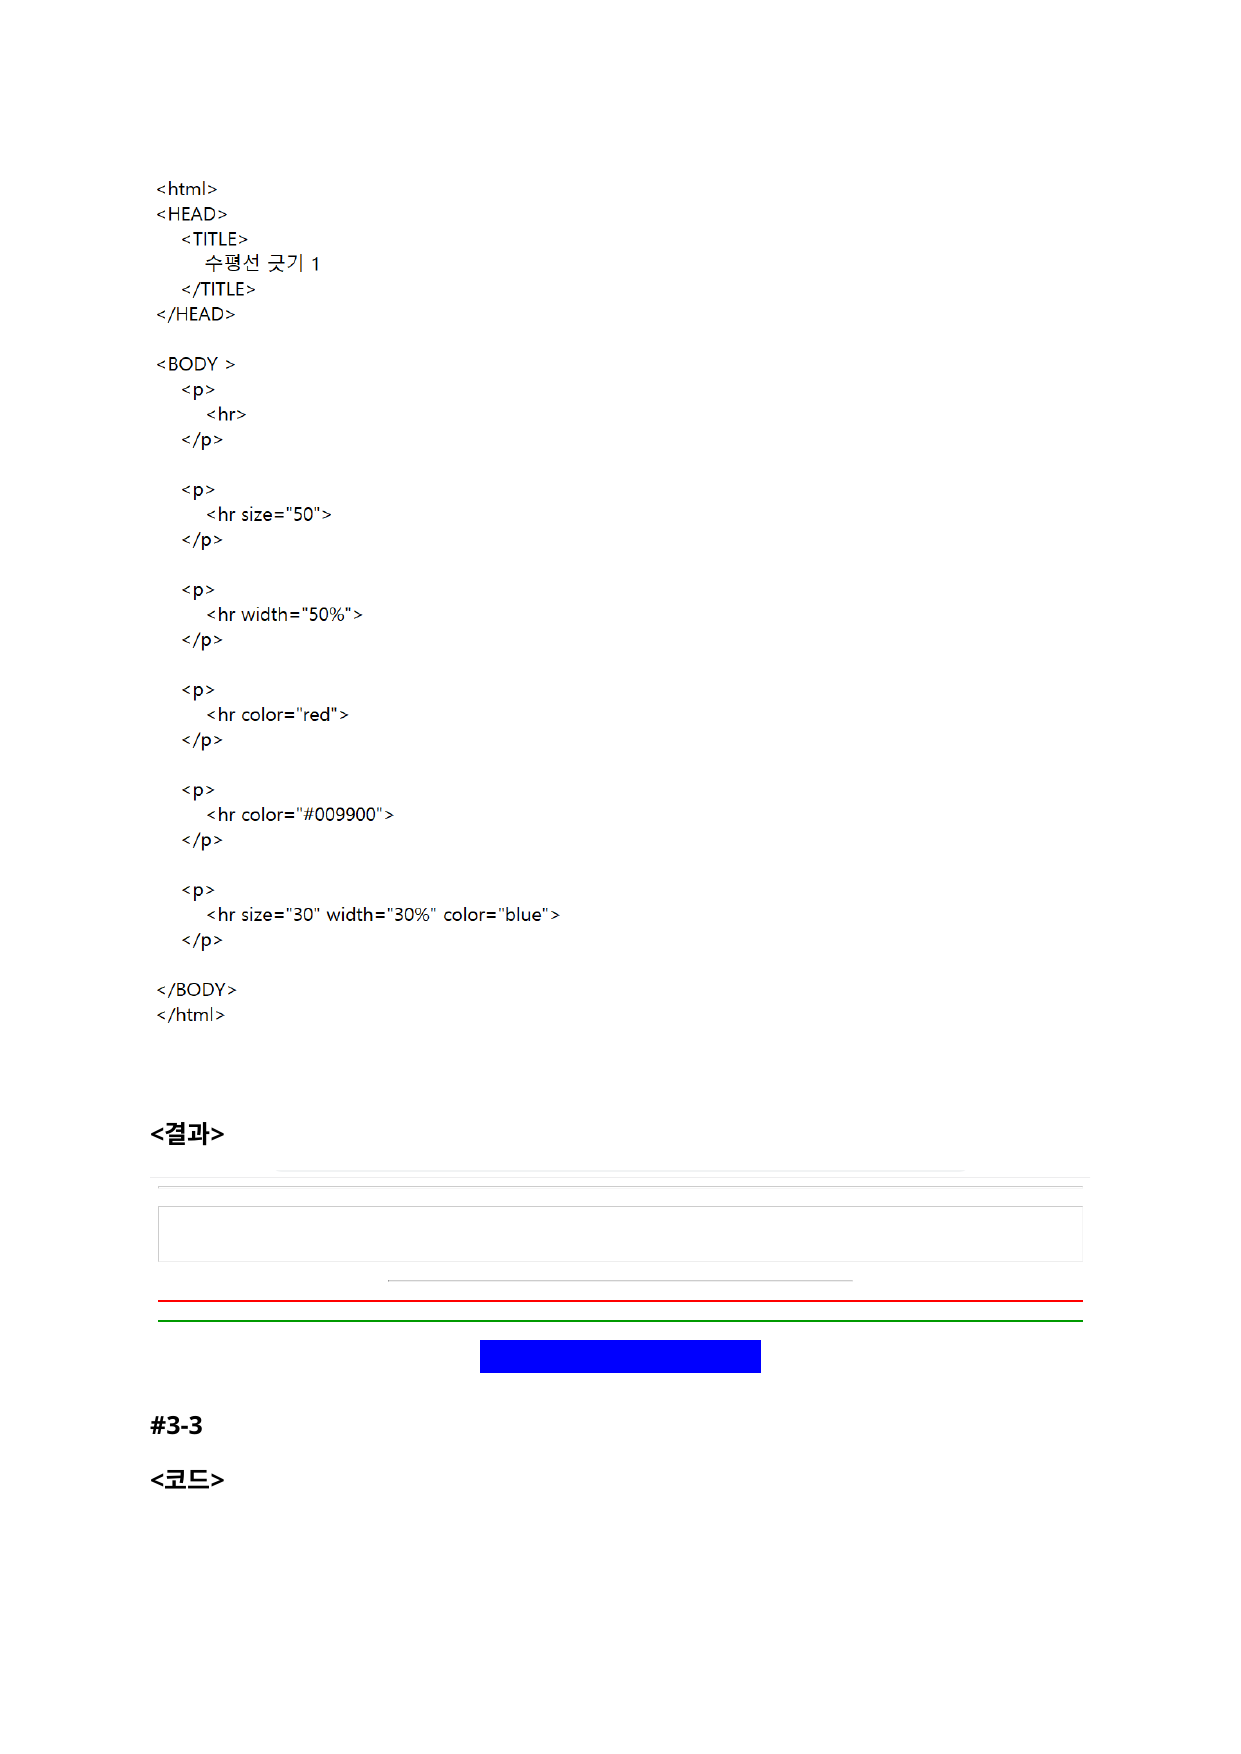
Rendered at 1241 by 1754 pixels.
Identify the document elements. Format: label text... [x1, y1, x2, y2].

picture [150, 177, 586, 1048]
text #3-3 [150, 1407, 1090, 1441]
text <코드> [150, 1461, 1090, 1497]
picture [150, 1170, 1091, 1389]
text <결과> [150, 1114, 1090, 1150]
